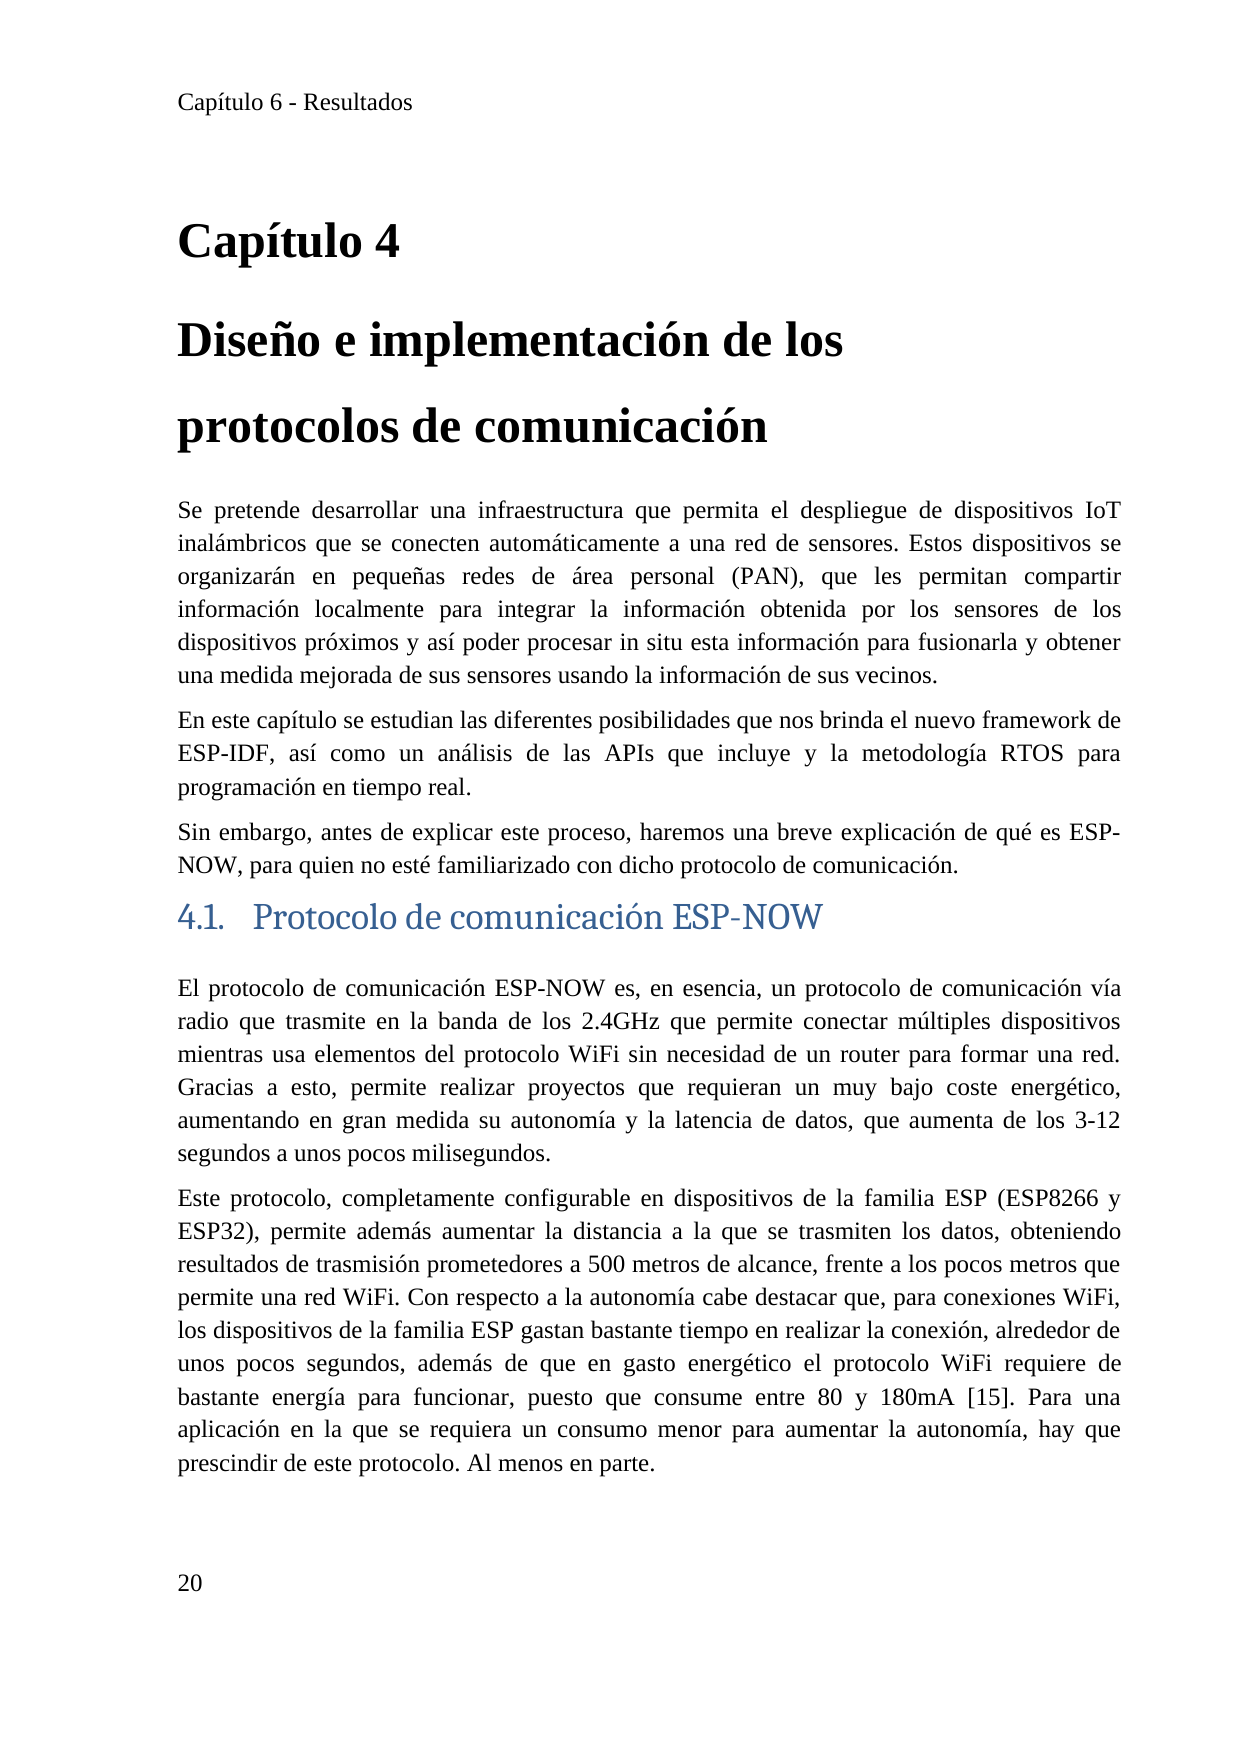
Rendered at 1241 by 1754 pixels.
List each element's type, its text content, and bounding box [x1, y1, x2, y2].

text En este capítulo se estudian las diferentes posibilidades que nos brinda el nuevo framework de ESP-IDF, así como un análisis de las APIs que incluye y la metodología RTOS para programación en tiempo real. [177, 706, 1122, 800]
text Sin embargo, antes de explicar este proceso, haremos una breve explicación de qué es ESP-NOW, para quien no esté familiarizado con dicho protocolo de comunicación. [177, 817, 1122, 879]
text Se pretende desarrollar una infraestructura que permita el despliegue de dispositivos IoT inalámbricos que se conecten automáticamente a una red de sensores. Estos dispositivos se organizarán en pequeñas redes de área personal (PAN), que les permitan compartir información localmente para integrar la información obtenida por los sensores de los dispositivos próximos y así poder procesar in situ esta información para fusionarla y obtener una medida mejorada de sus sensores usando la información de sus vecinos. [177, 495, 1122, 689]
text El protocolo de comunicación ESP-NOW es, en esencia, un protocolo de comunicación vía radio que trasmite en la banda de los 2.4GHz que permite conectar múltiples dispositivos mientras usa elementos del protocolo WiFi sin necesidad de un router para formar una red. Gracias a esto, permite realizar proyectos que requieran un muy bajo coste energético, aumentando en gran medida su autonomía y la latencia de datos, que aumenta de los 3-12 segundos a unos pocos milisegundos. [177, 973, 1122, 1167]
title Capítulo 4 [177, 211, 971, 269]
subtitle Protocolo de comunicación ESP-NOW [177, 896, 1122, 939]
text Este protocolo, completamente configurable en dispositivos de la familia ESP (ESP8266 y ESP32), permite además aumentar la distancia a la que se trasmiten los datos, obteniendo resultados de trasmisión prometedores a 500 metros de alcance, frente a los pocos metros que permite una red WiFi. Con respecto a la autonomía cabe destacar que, para conexiones WiFi, los dispositivos de la familia ESP gastan bastante tiempo en realizar la conexión, alrededor de unos pocos segundos, además de que en gasto energético el protocolo WiFi requiere de bastante energía para funcionar, puesto que consume entre 80 y 180mA [15]. Para una aplicación en la que se requiera un consumo menor para aumentar la autonomía, hay que prescindir de este protocolo. Al menos en parte. [177, 1183, 1122, 1476]
subtitle Diseño e implementación de los protocolos de comunicación [177, 310, 971, 454]
